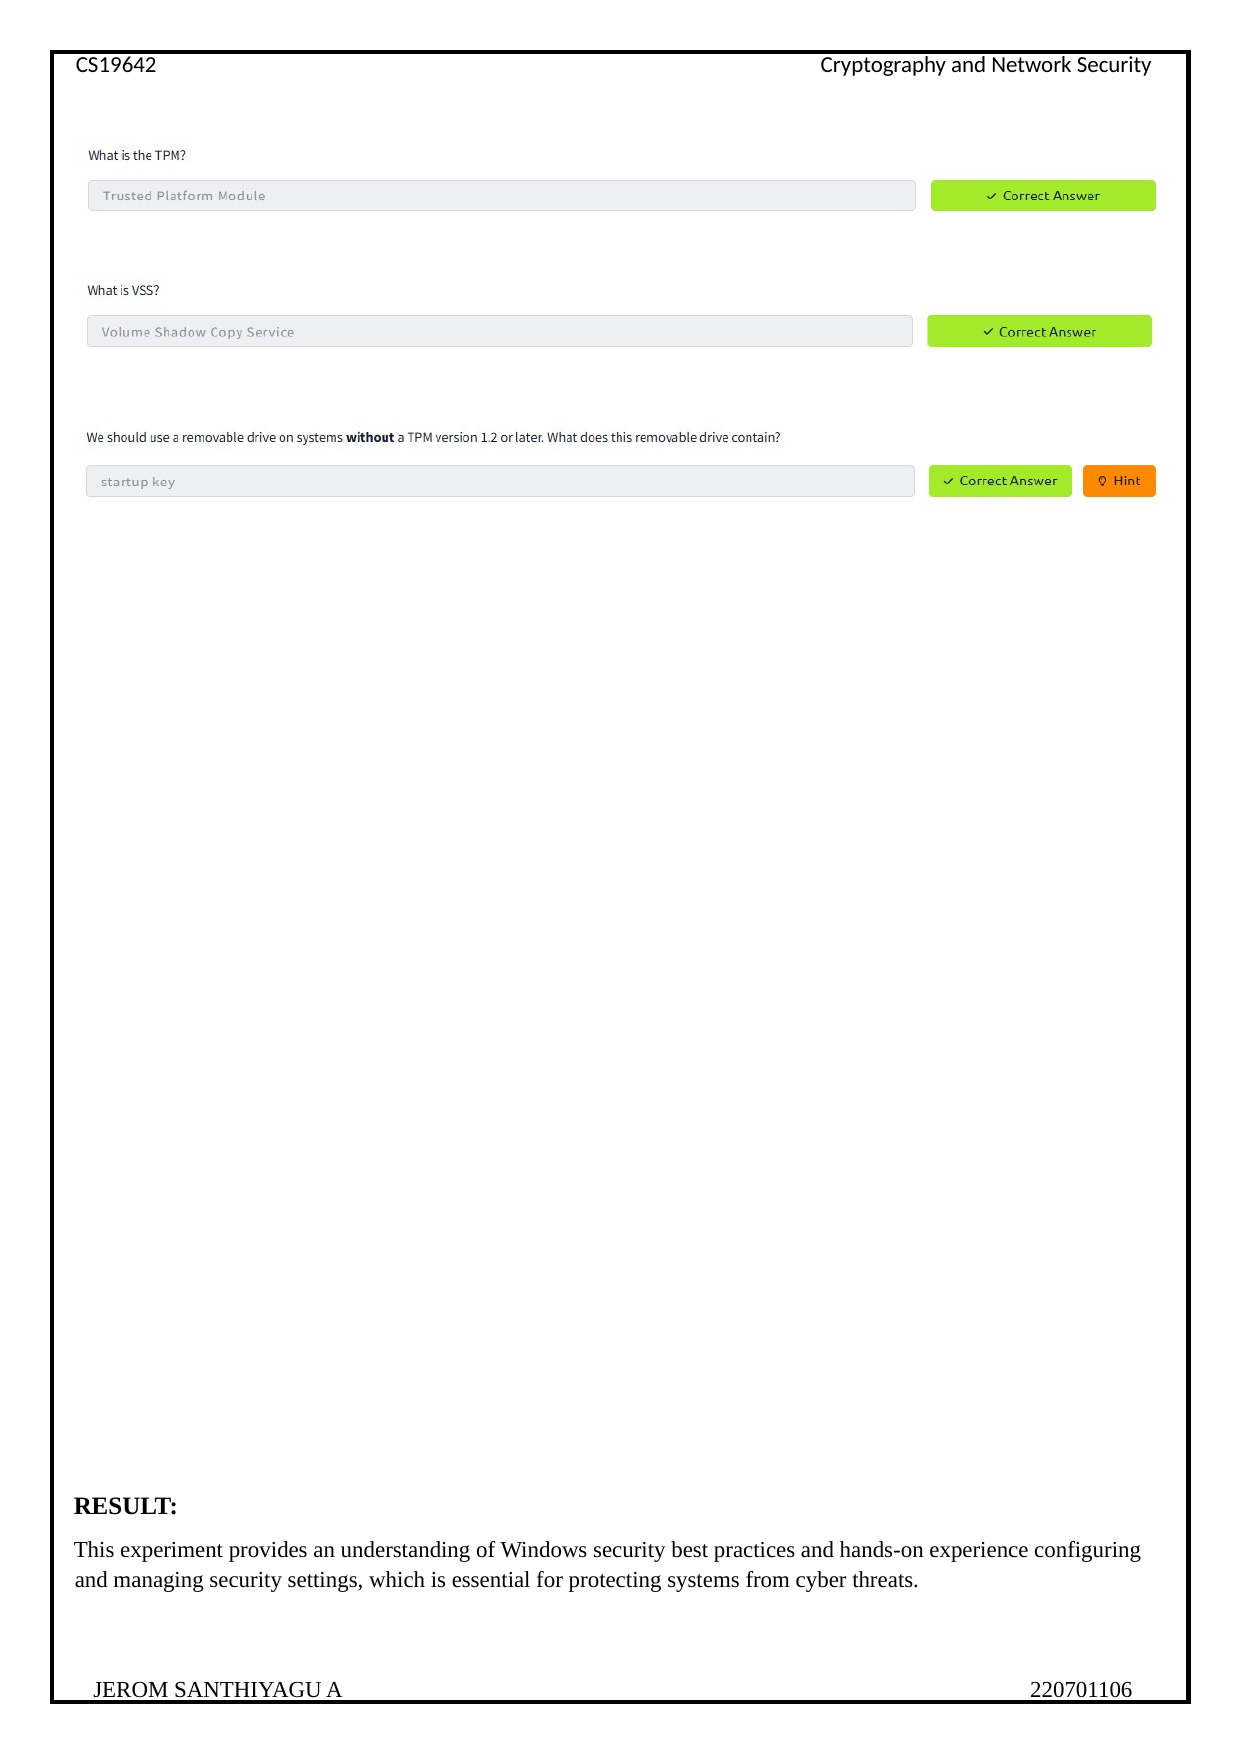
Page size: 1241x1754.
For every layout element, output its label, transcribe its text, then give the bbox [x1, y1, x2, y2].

text RESULT: [73, 1491, 1172, 1519]
picture [74, 418, 1165, 516]
picture [74, 138, 1165, 229]
text This experiment provides an understanding of Windows security best practices and hands-on experience configuring and managing security settings, which is essential for protecting systems from cyber threats. [73, 1536, 1166, 1592]
picture [74, 277, 1165, 367]
